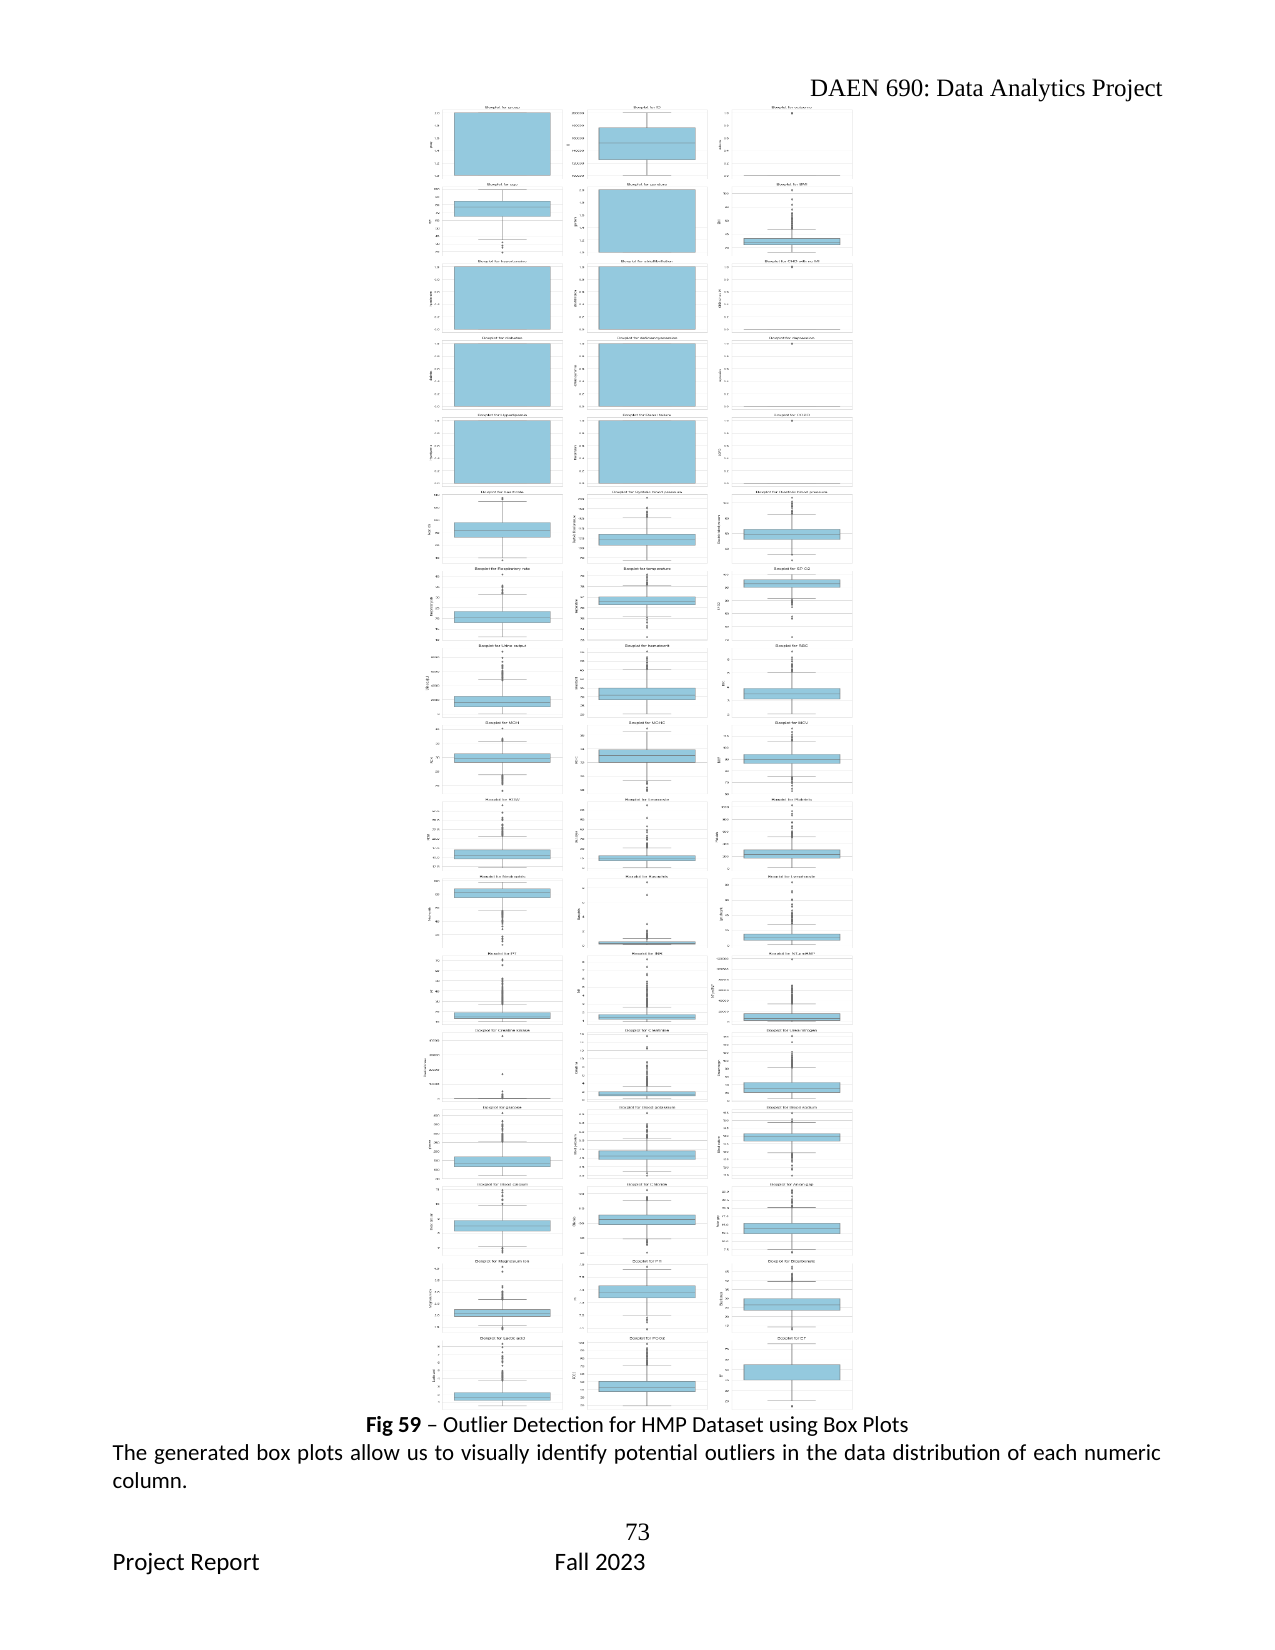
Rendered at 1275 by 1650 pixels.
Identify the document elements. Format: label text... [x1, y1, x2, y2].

text The generated box plots allow us to visually identify potential outliers in the data distribution of each numeric column. [112, 1438, 1162, 1494]
text Fig 59 – Outlier Detection for HMP Dataset using Box Plots [112, 1410, 1162, 1438]
picture [421, 104, 854, 1411]
